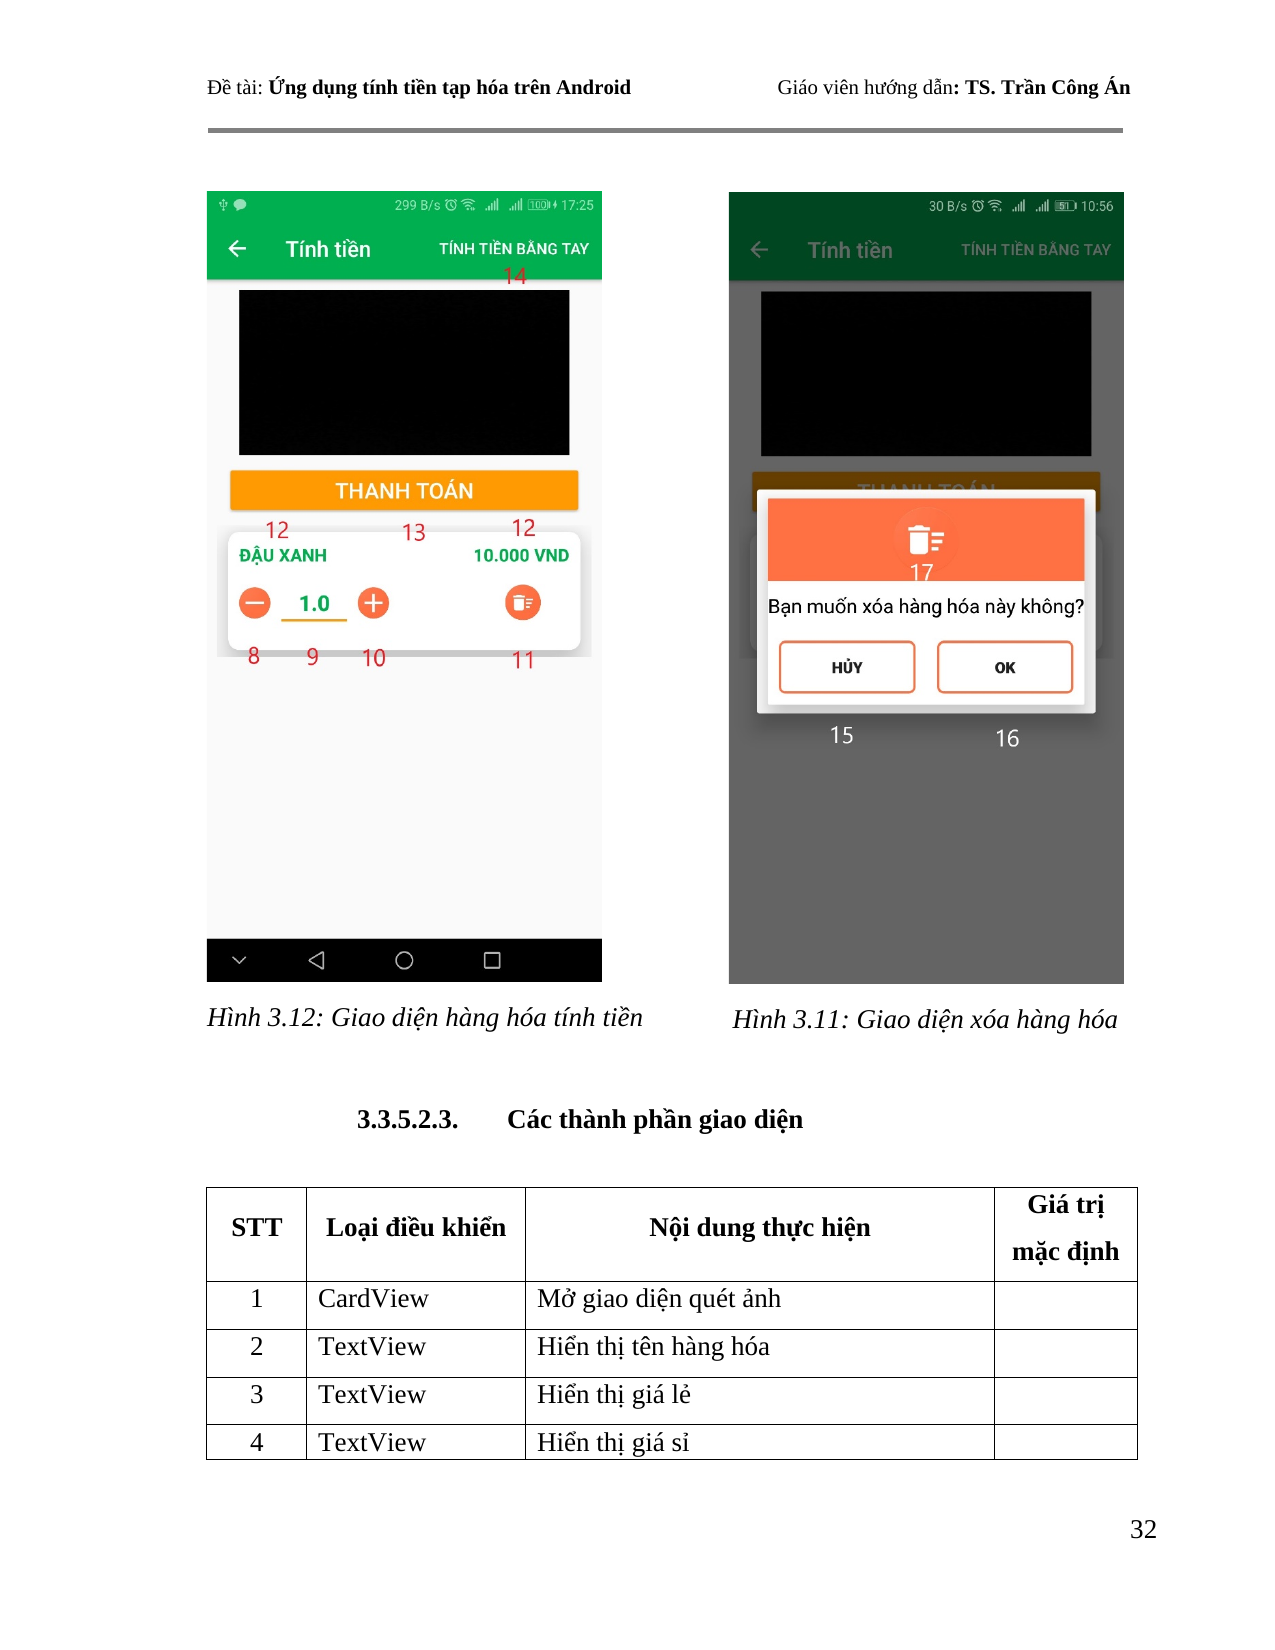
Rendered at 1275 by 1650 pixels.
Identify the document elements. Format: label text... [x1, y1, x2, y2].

table_cell 3 [207, 1378, 306, 1424]
table_cell 1 [207, 1282, 306, 1329]
table_header STT [207, 1188, 306, 1281]
table_cell [995, 1330, 1137, 1377]
table_cell TextView [307, 1378, 525, 1424]
table_cell TextView [307, 1425, 525, 1459]
table_header Giá trị mặc định [995, 1188, 1137, 1281]
table_cell Mở giao diện quét ảnh [526, 1282, 994, 1329]
table_header Nội dung thực hiện [526, 1188, 994, 1281]
table_cell Hiển thị tên hàng hóa [526, 1330, 994, 1377]
subtitle Các thành phần giao diện [357, 1103, 1157, 1134]
table_cell [995, 1425, 1137, 1459]
text Hình 3.12: Giao diện hàng hóa tính tiền [207, 1001, 1157, 1032]
table_cell CardView [307, 1282, 525, 1329]
table_cell 4 [207, 1425, 306, 1459]
table_cell [995, 1378, 1137, 1424]
table_cell 2 [207, 1330, 306, 1377]
picture [206, 191, 602, 982]
table_cell Hiển thị giá lẻ [526, 1378, 994, 1424]
table_cell TextView [307, 1330, 525, 1377]
picture [728, 192, 1124, 984]
table_cell [995, 1282, 1137, 1329]
table_cell Hiển thị giá sỉ [526, 1425, 994, 1459]
table_header Loại điều khiển [307, 1188, 525, 1281]
